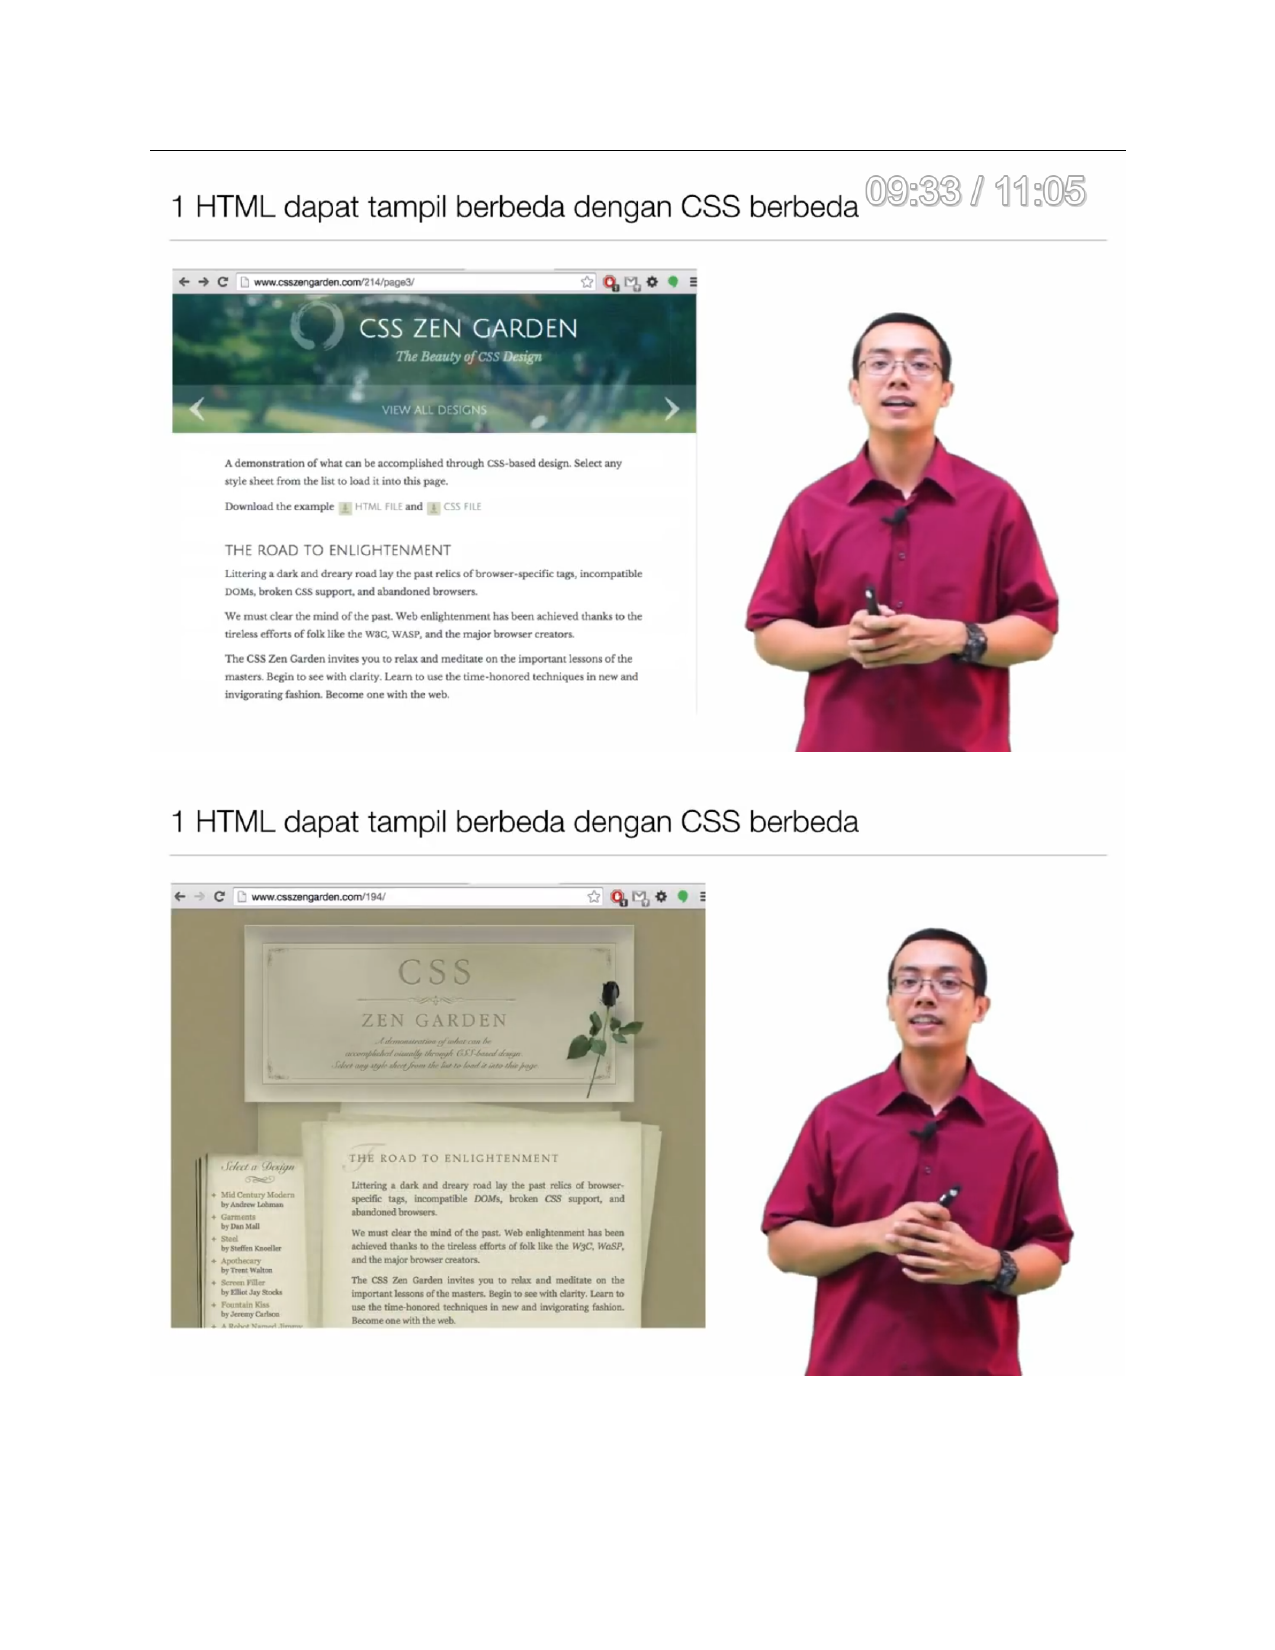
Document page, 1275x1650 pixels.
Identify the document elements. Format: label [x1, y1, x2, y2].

picture [150, 150, 1126, 752]
picture [150, 770, 1125, 1376]
